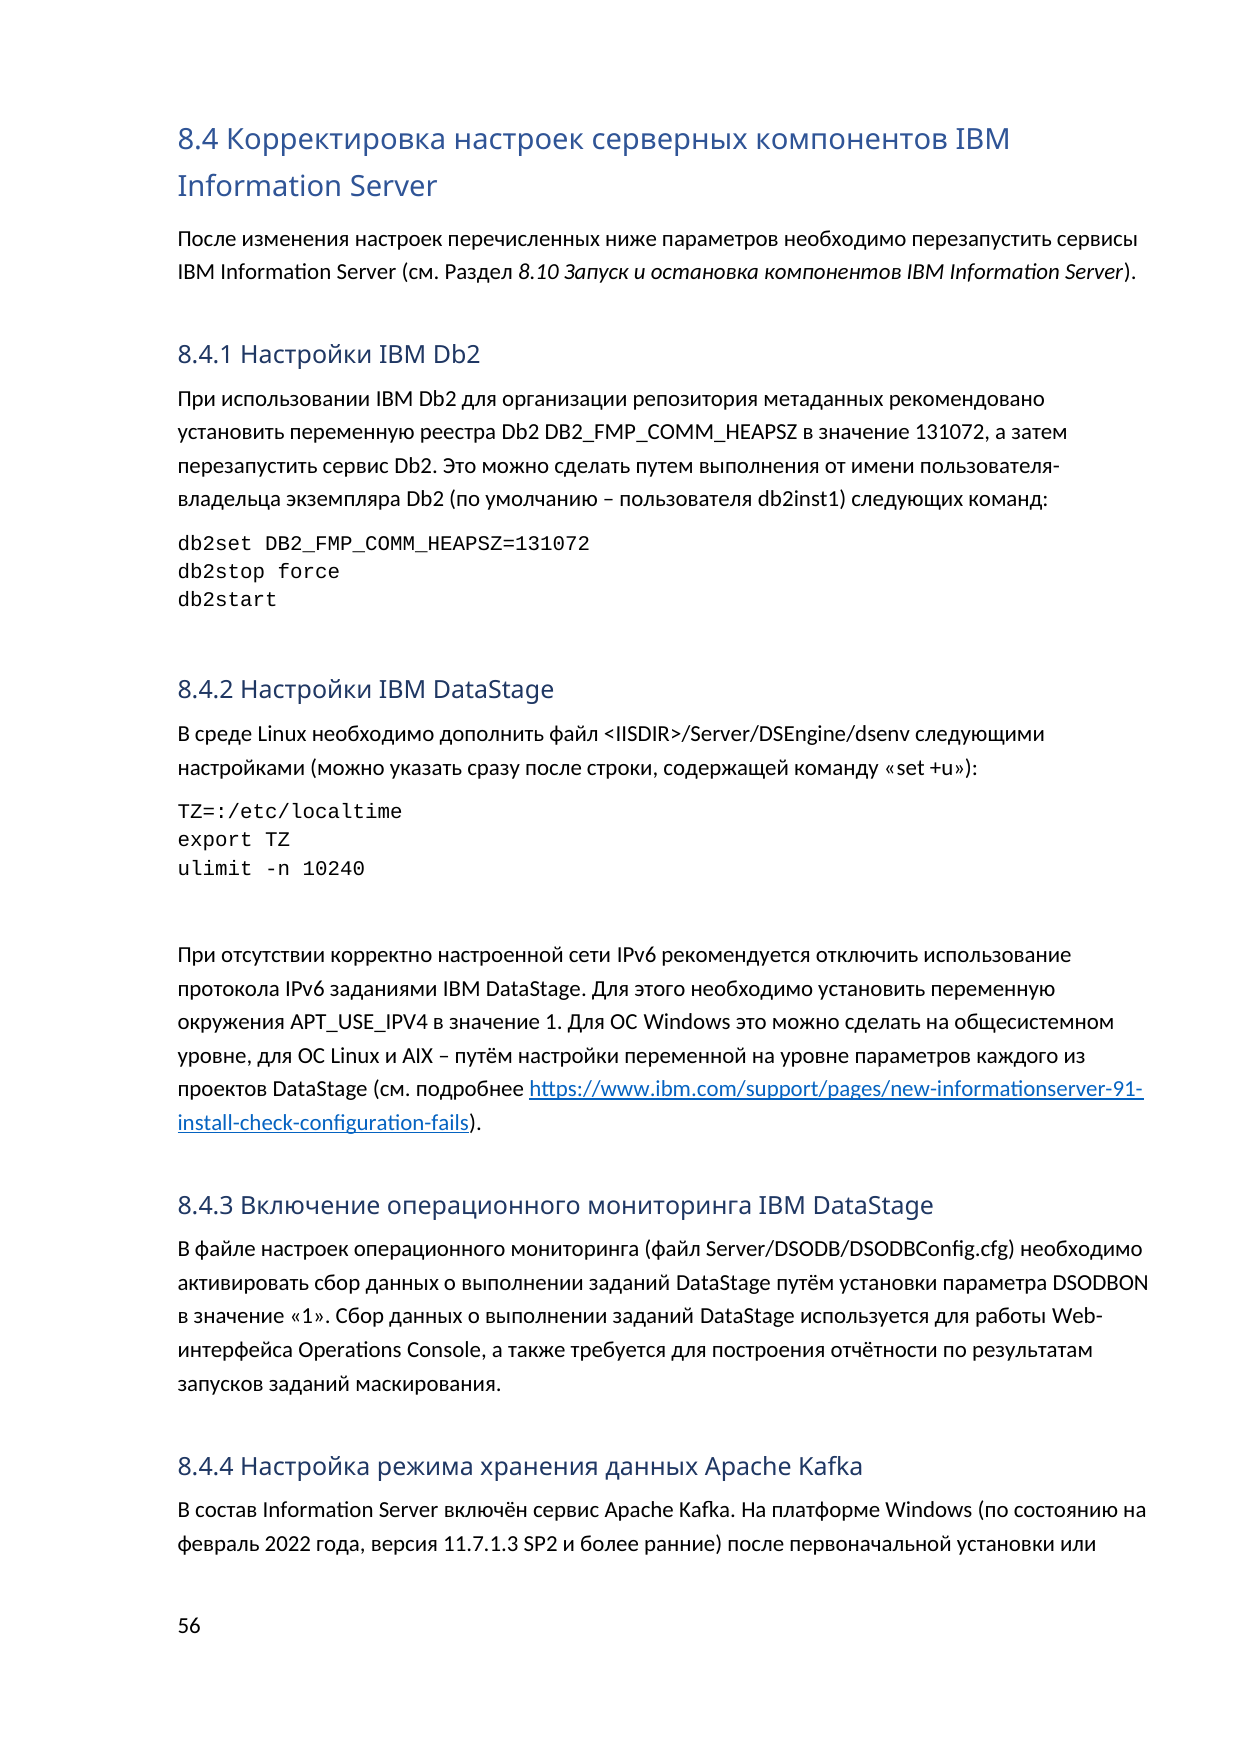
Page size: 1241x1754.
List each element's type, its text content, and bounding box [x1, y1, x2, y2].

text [177, 1495, 1152, 1557]
text db2stop force [177, 561, 1152, 585]
text При использовании IBM Db2 для организации репозитория метаданных рекомендовано установить переменную реестра Db2 DB2_FMP_COMM_HEAPSZ в значение 131072, а затем перезапустить сервис Db2. Это можно сделать путем выполнения от имени пользователя-владельца экземпляра Db2 (по умолчанию – пользователя db2inst1) следующих команд: [177, 384, 1152, 513]
text В файле настроек операционного мониторинга (файл Server/DSODB/DSODBConfig.cfg) необходимо активировать сбор данных о выполнении заданий DataStage путём установки параметра DSODBON в значение «1». Сбор данных о выполнении заданий DataStage используется для работы Web-интерфейса Operations Console, а также требуется для построения отчётности по результатам запусков заданий маскирования. [177, 1234, 1152, 1397]
subtitle 8.4 Корректировка настроек серверных компонентов IBM Information Server [177, 118, 1152, 205]
text export TZ [177, 829, 1152, 853]
subtitle 8.4.1 Настройки IBM Db2 [177, 337, 1152, 371]
text TZ=:/etc/localtime [177, 801, 1152, 824]
text db2start [177, 589, 1152, 613]
subtitle 8.4.3 Включение операционного мониторинга IBM DataStage [177, 1187, 1152, 1222]
text В среде Linux необходимо дополнить файл <IISDIR>/Server/DSEngine/dsenv следующими настройками (можно указать сразу после строки, содержащей команду «set +u»): [177, 719, 1152, 781]
subtitle 8.4.2 Настройки IBM DataStage [177, 672, 1152, 706]
text При отсутствии корректно настроенной сети IPv6 рекомендуется отключить использование протокола IPv6 заданиями IBM DataStage. Для этого необходимо установить переменную окружения APT_USE_IPV4 в значение 1. Для ОС Windows это можно сделать на общесистемном уровне, для ОС Linux и AIX – путём настройки переменной на уровне параметров каждого из проектов DataStage (см. подробнее https://www.ibm.com/support/pages/new-informationserver-91-install-check-configuration-fails). [177, 940, 1152, 1136]
text db2set DB2_FMP_COMM_HEAPSZ=131072 [177, 533, 1152, 556]
text После изменения настроек перечисленных ниже параметров необходимо перезапустить сервисы IBM Information Server (cм. Раздел 8.10 Запуск и остановка компонентов IBM Information Server). [177, 224, 1152, 285]
text ulimit -n 10240 [177, 857, 1152, 881]
subtitle 8.4.4 Настройка режима хранения данных Apache Kafka [177, 1448, 1152, 1482]
